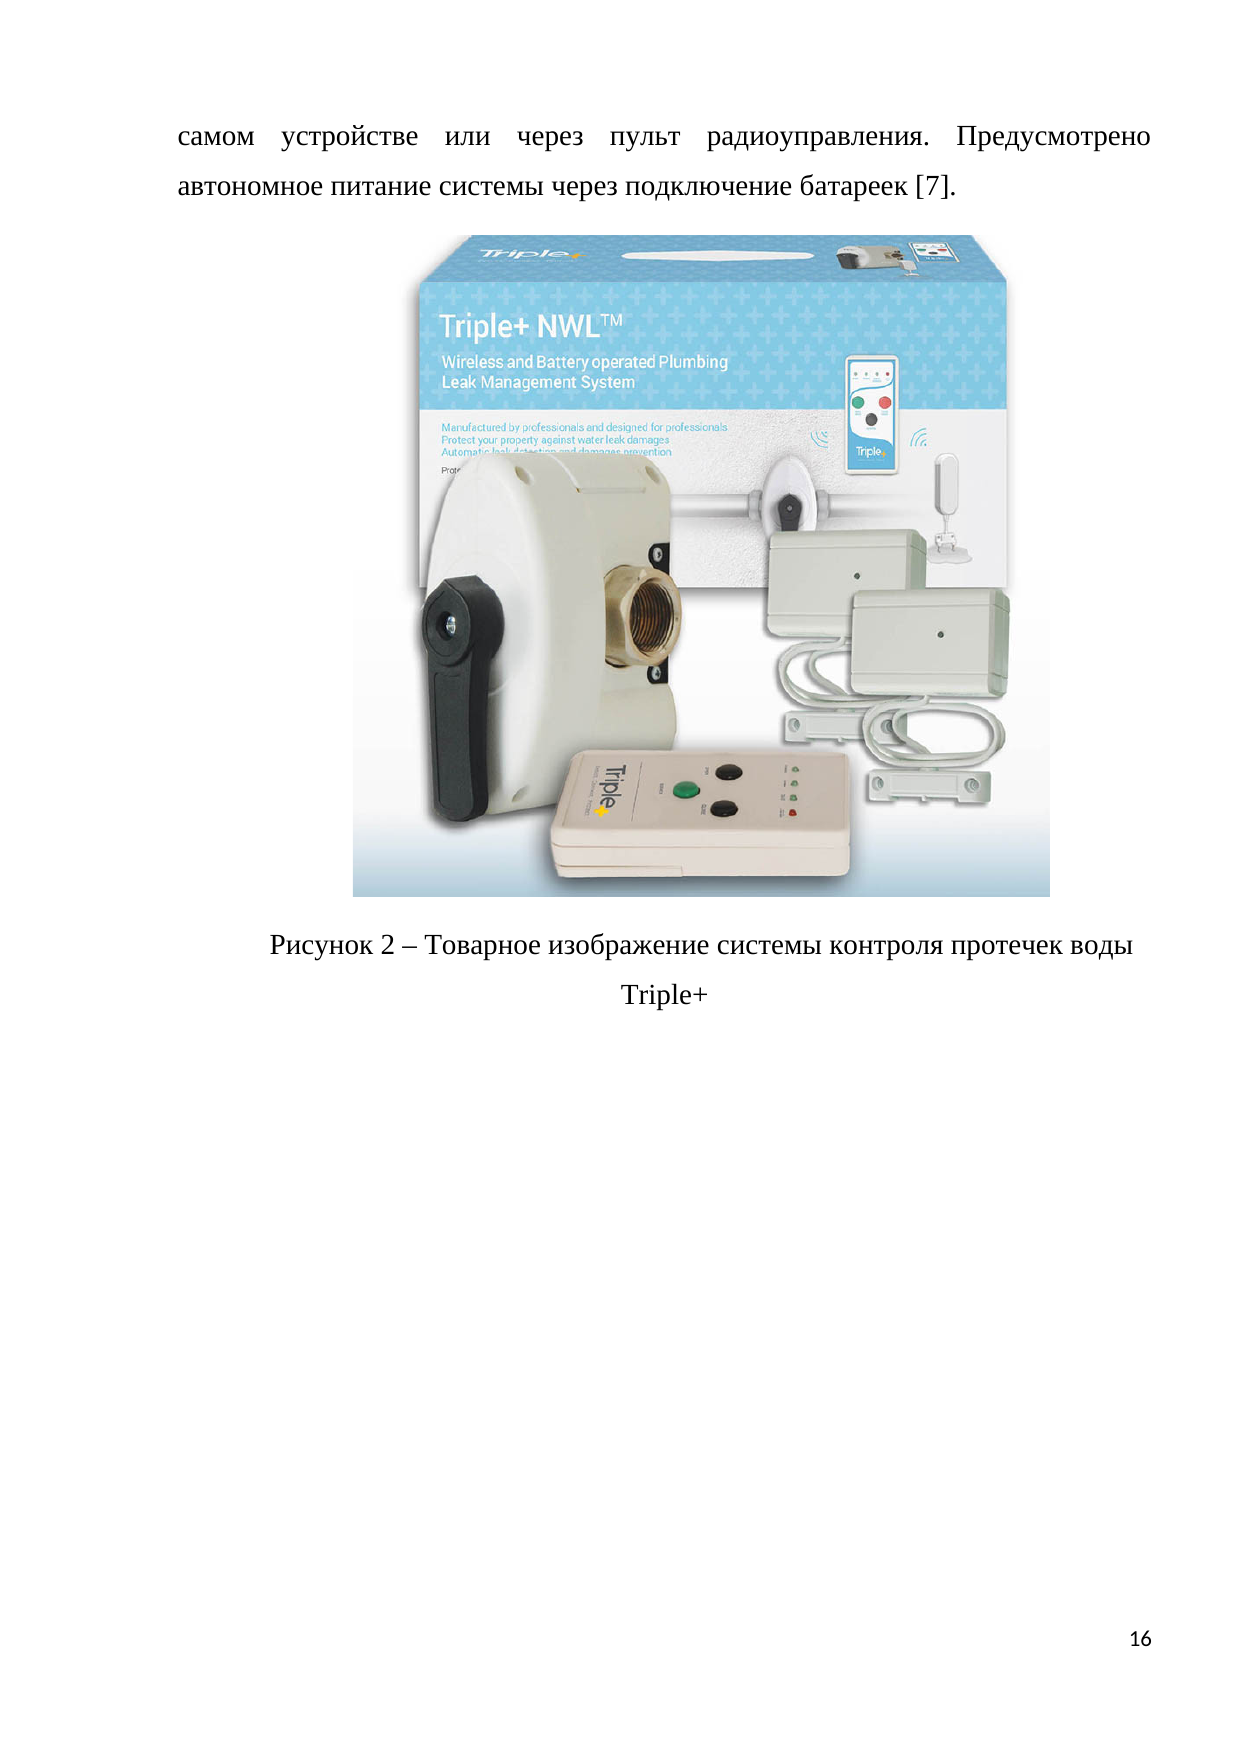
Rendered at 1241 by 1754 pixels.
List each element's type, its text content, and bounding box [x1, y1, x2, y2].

picture [352, 235, 1050, 897]
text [177, 118, 1152, 202]
text Рисунок 2 – Товарное изображение системы контроля протечек воды Triple+ [177, 927, 1152, 1011]
